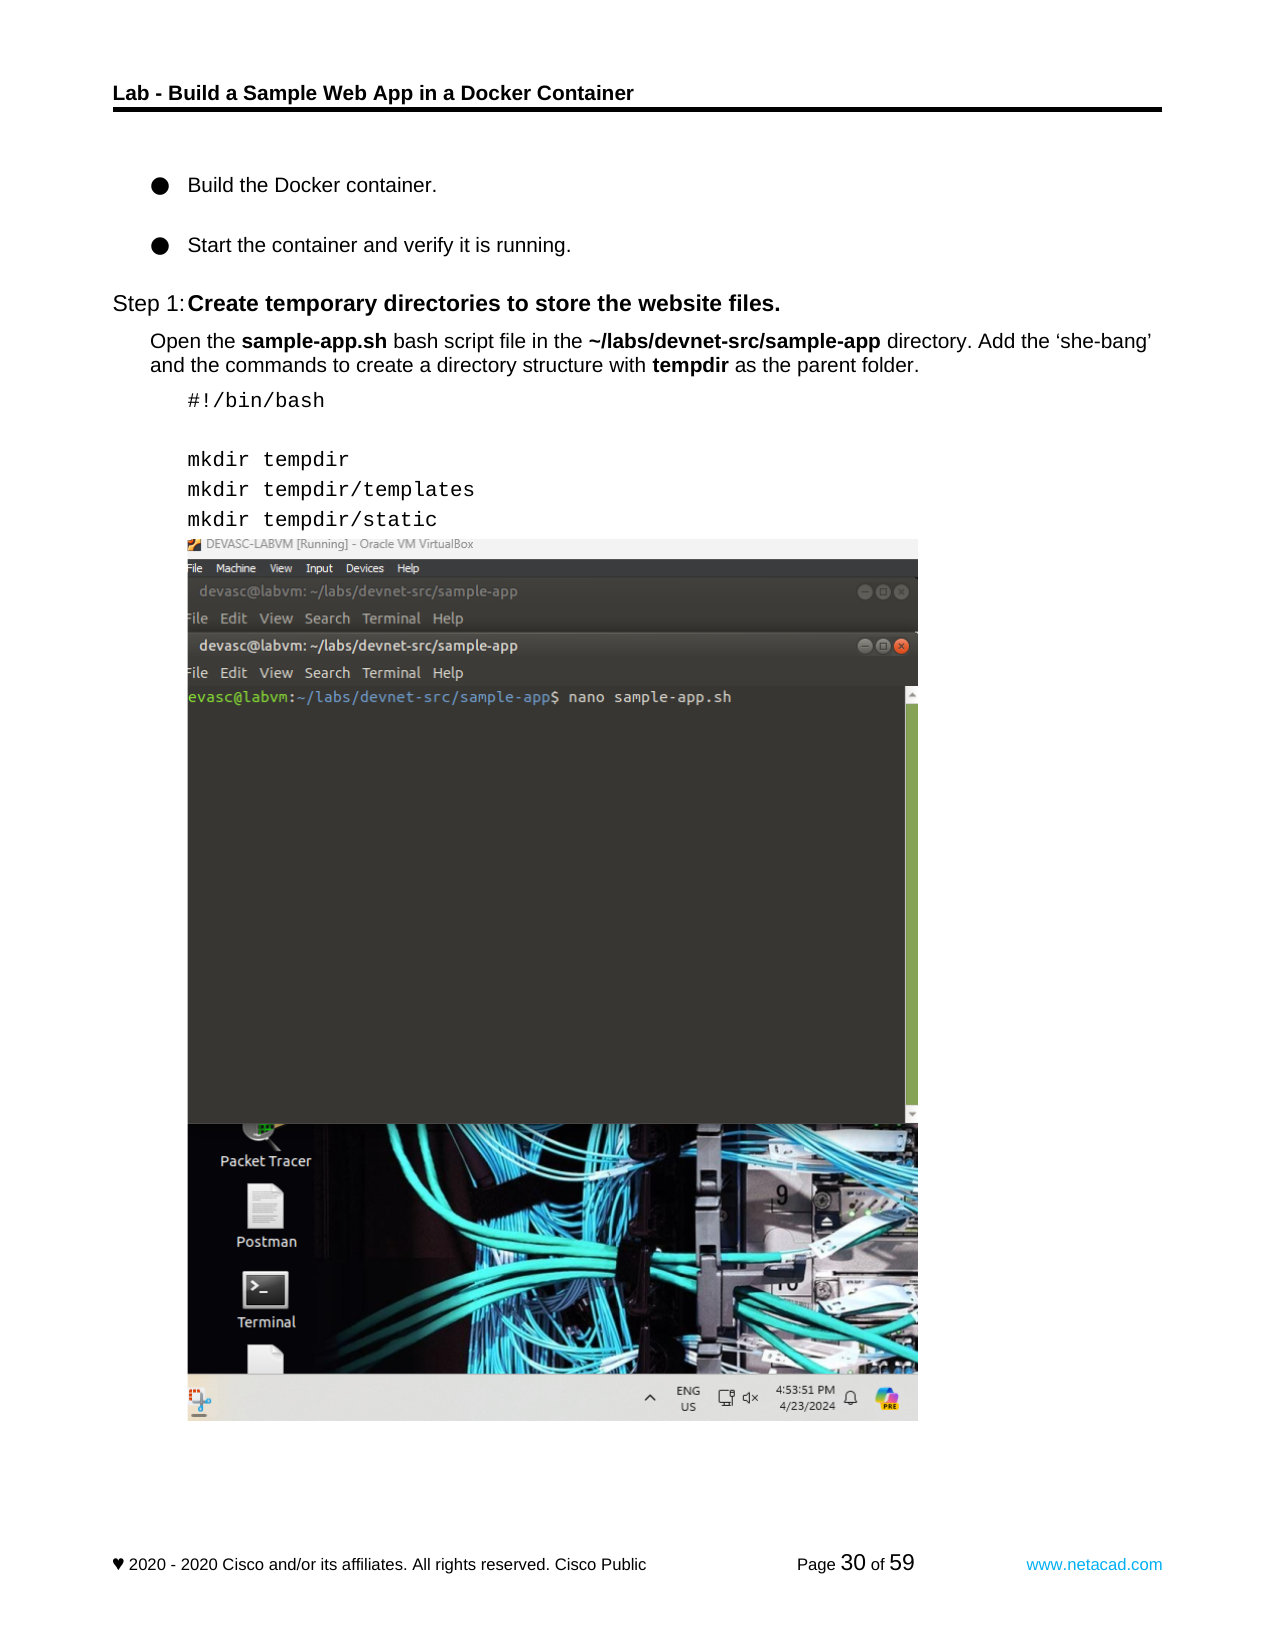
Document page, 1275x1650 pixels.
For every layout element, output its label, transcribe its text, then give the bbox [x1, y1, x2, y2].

text mkdir tempdir/static [187, 509, 1162, 533]
text mkdir tempdir/templates [187, 479, 1162, 503]
picture [187, 539, 918, 1421]
subtitle Create temporary directories to store the website files. [112, 290, 1162, 317]
text mkdir tempdir [187, 449, 1162, 473]
list Build the Docker container. [150, 159, 1162, 206]
text #!/bin/bash [187, 390, 1162, 413]
text Open the sample-app.sh bash script file in the ~/labs/devnet-src/sample-app directory. Add the ‘she-bang’ and the commands to create a directory structure with tempdir as the parent folder. [150, 329, 1162, 377]
list Start the container and verify it is running. [150, 218, 1162, 265]
